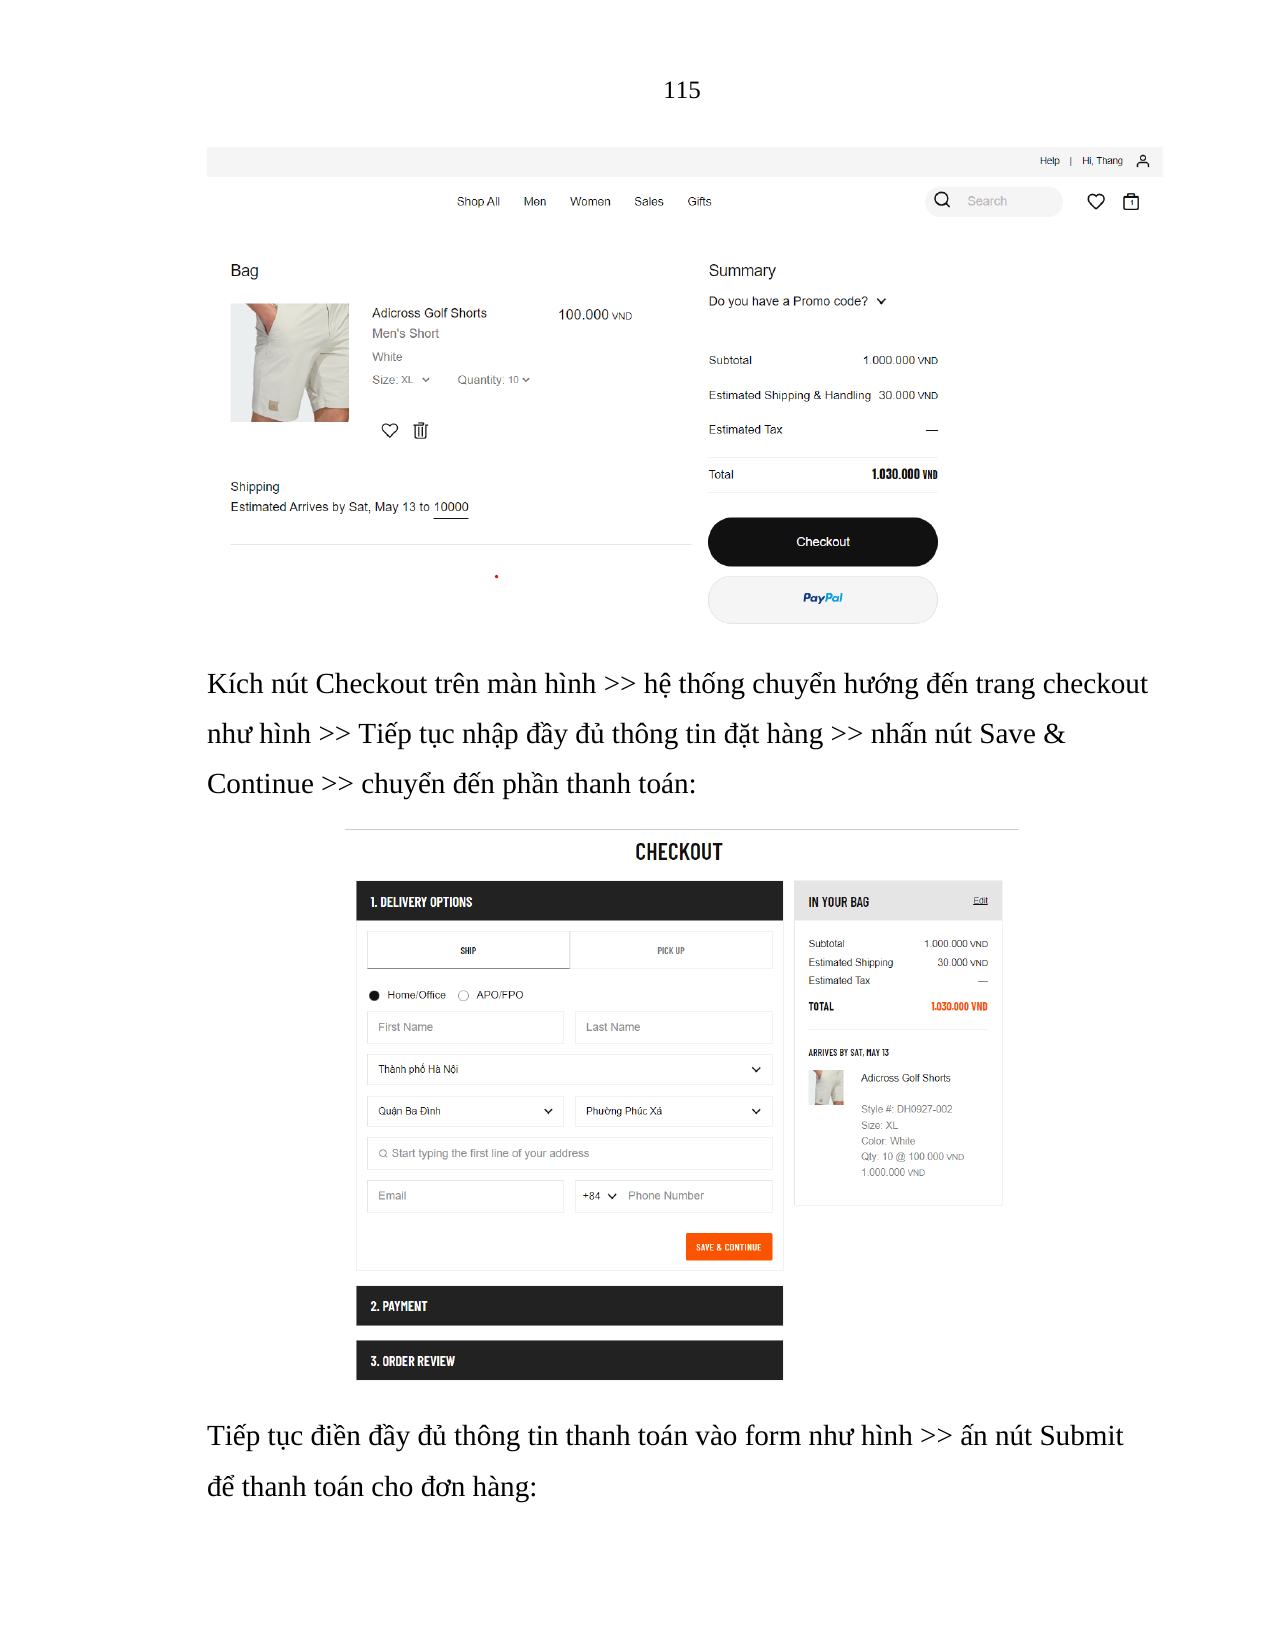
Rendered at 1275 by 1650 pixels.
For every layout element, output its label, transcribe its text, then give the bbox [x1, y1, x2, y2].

text Tiếp tục điền đầy đủ thông tin thanh toán vào form như hình >> ấn nút Submit để thanh toán cho đơn hàng: [207, 1418, 1157, 1502]
picture [206, 147, 1163, 639]
text Kích nút Checkout trên màn hình >> hệ thống chuyển hướng đến trang checkout như hình >> Tiếp tục nhập đầy đủ thông tin đặt hàng >> nhấn nút Save & Continue >> chuyển đến phần thanh toán: [207, 666, 1157, 800]
picture [345, 829, 1019, 1392]
